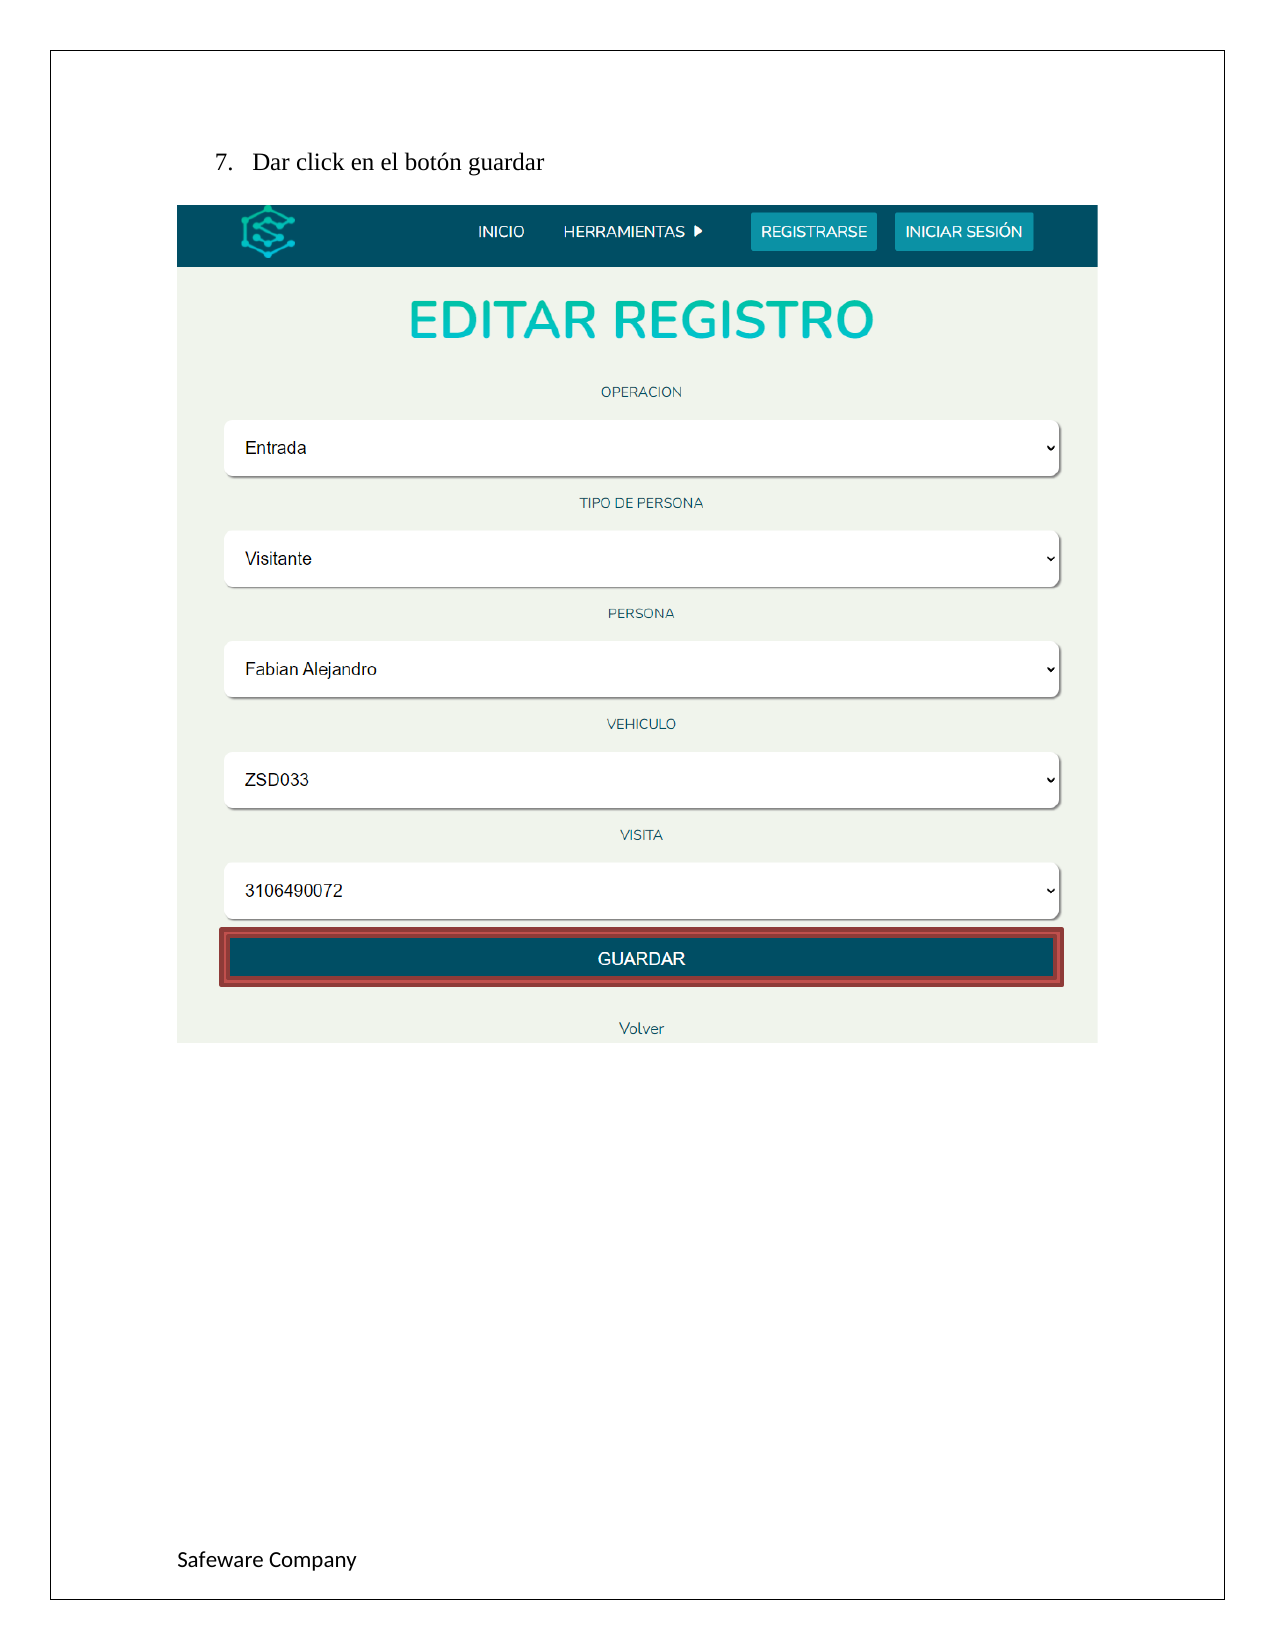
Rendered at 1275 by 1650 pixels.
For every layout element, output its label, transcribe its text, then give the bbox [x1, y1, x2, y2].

picture [257, 249, 277, 257]
picture [752, 213, 876, 250]
picture [177, 268, 1098, 1043]
picture [282, 241, 294, 248]
picture [896, 213, 1033, 250]
subtitle Dar click en el botón guardar [214, 147, 1098, 176]
picture [695, 227, 701, 235]
picture [242, 205, 294, 249]
picture [253, 234, 263, 241]
